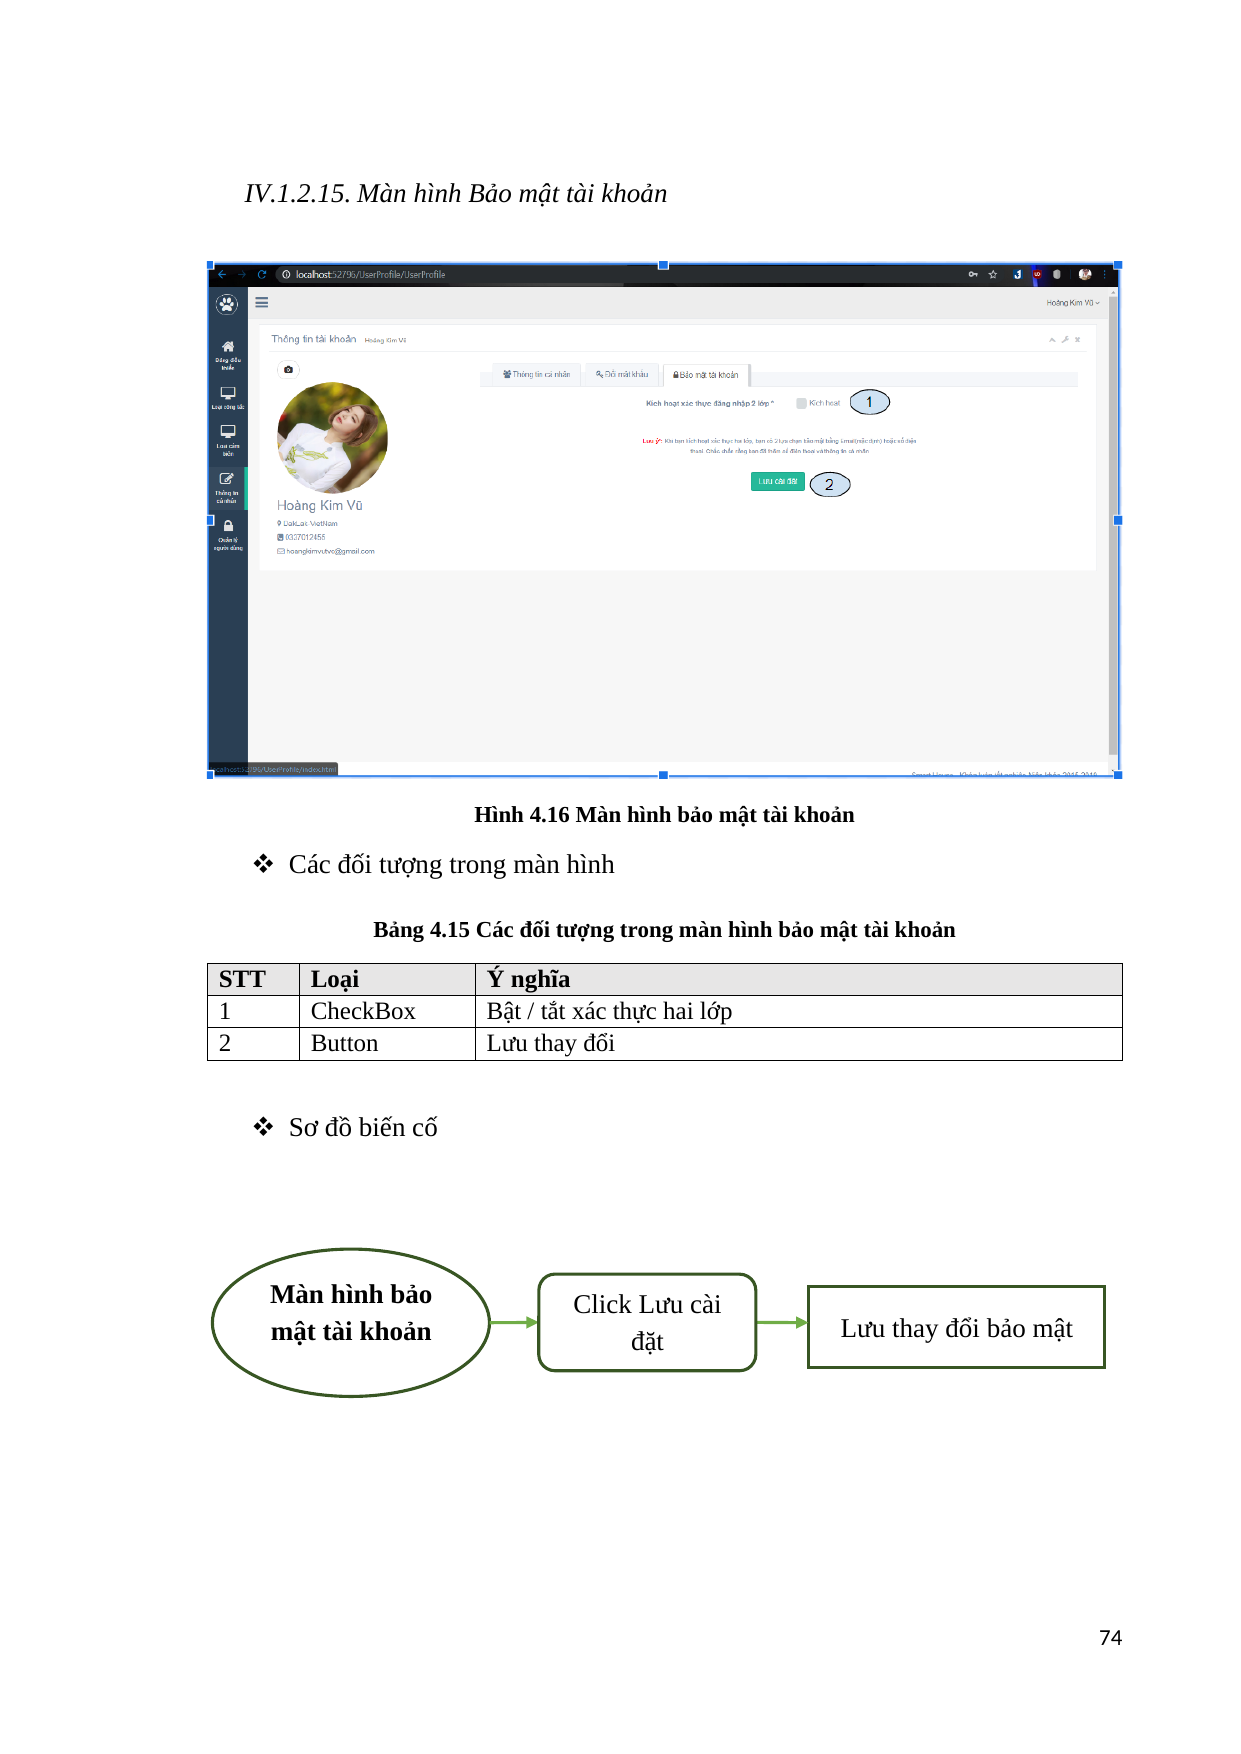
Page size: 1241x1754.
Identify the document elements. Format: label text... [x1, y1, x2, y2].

table_cell Lưu thay đổi [476, 1028, 1122, 1059]
text Hình 4.16 Màn hình bảo mật tài khoản [207, 801, 1122, 828]
list Màn hình Bảo mật tài khoản [244, 177, 1122, 208]
table_cell Bật / tắt xác thực hai lớp [476, 996, 1122, 1027]
table_cell 2 [208, 1028, 299, 1059]
table_header Ý nghĩa [476, 964, 1122, 995]
list Sơ đồ biến cố [251, 1111, 1122, 1142]
table_header STT [208, 964, 299, 995]
list Các đối tượng trong màn hình [251, 848, 1122, 880]
table_cell Button [300, 1028, 475, 1059]
table_cell 1 [208, 996, 299, 1027]
table_header Loại [300, 964, 475, 995]
table_cell CheckBox [300, 996, 475, 1027]
text Bảng 4.15 Các đối tượng trong màn hình bảo mật tài khoản [207, 916, 1122, 942]
picture [206, 261, 1123, 779]
